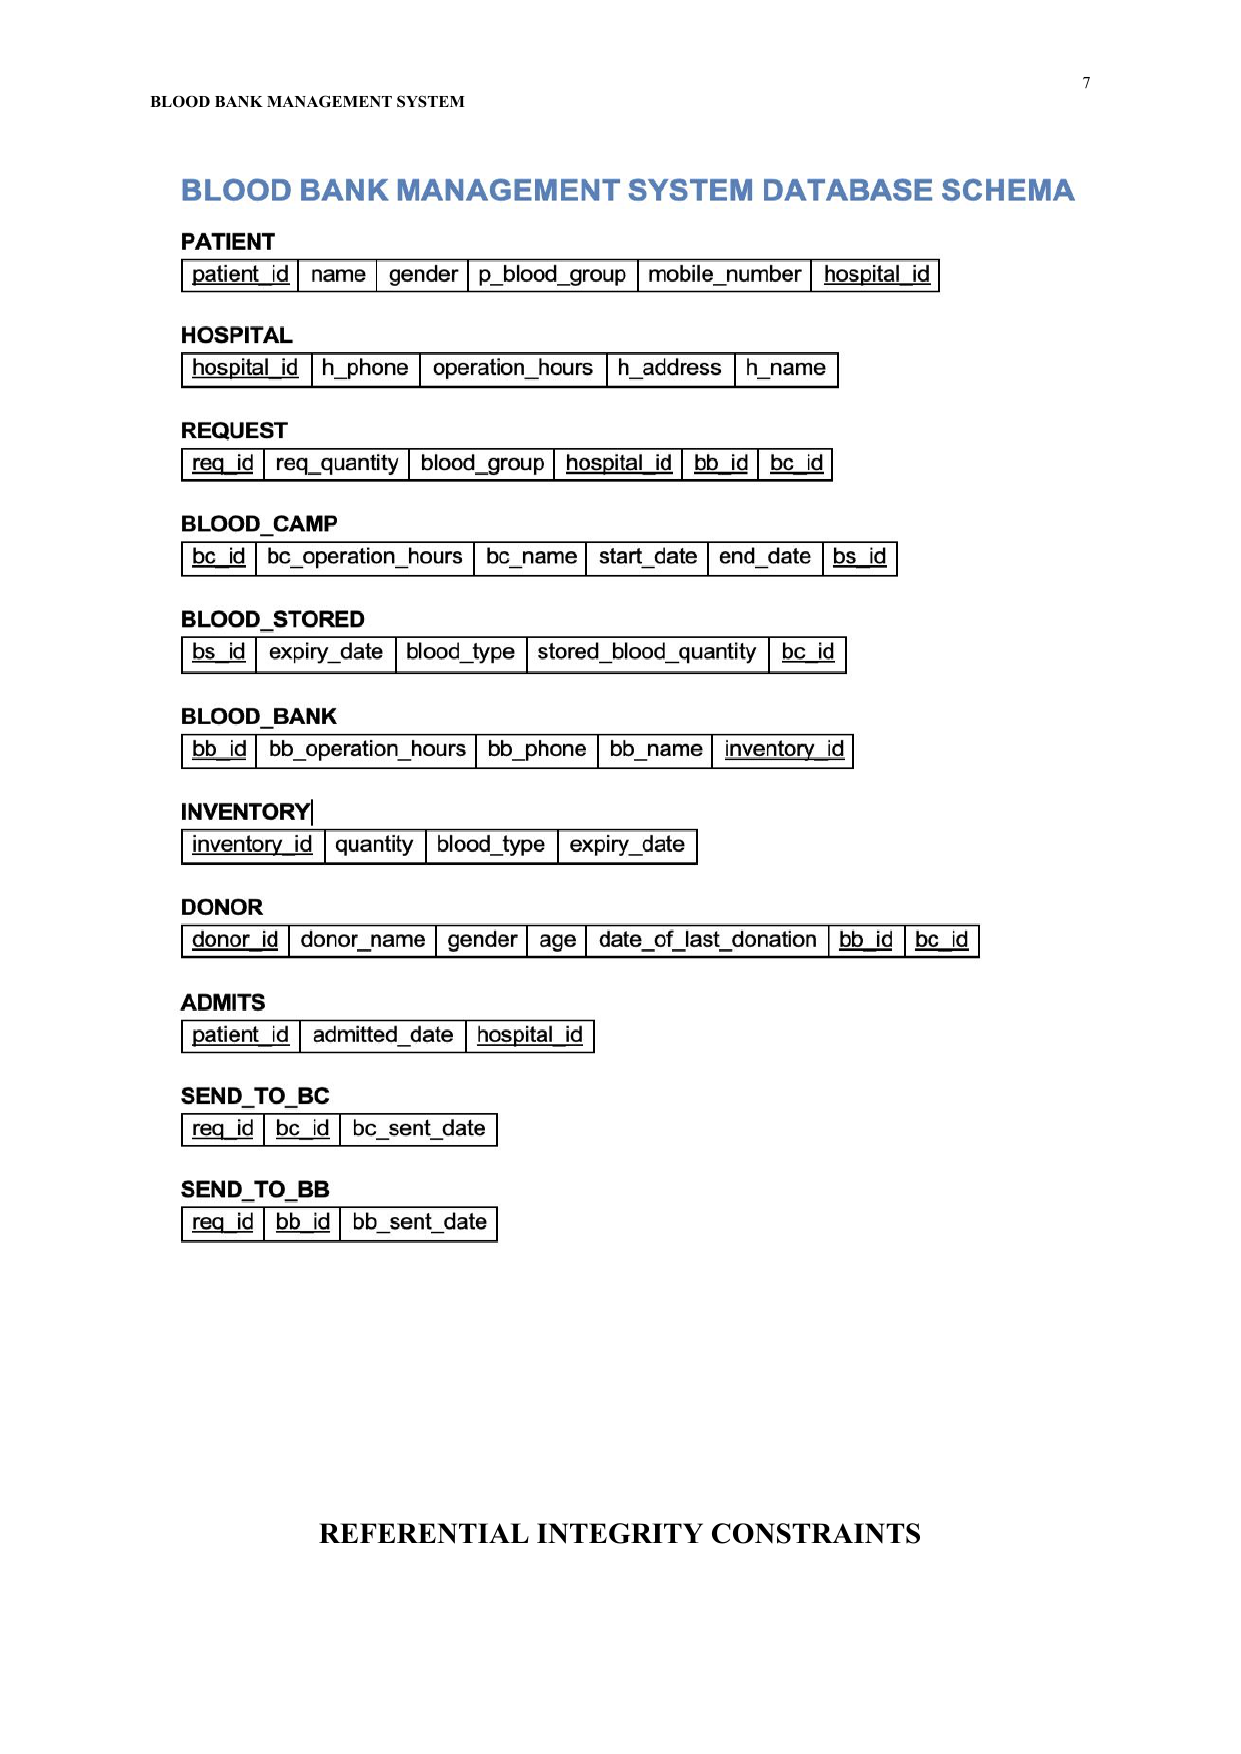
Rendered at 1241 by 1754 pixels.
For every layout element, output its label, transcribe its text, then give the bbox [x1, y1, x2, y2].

picture [150, 150, 1159, 1282]
text REFERENTIAL INTEGRITY CONSTRAINTS [150, 1517, 1090, 1549]
